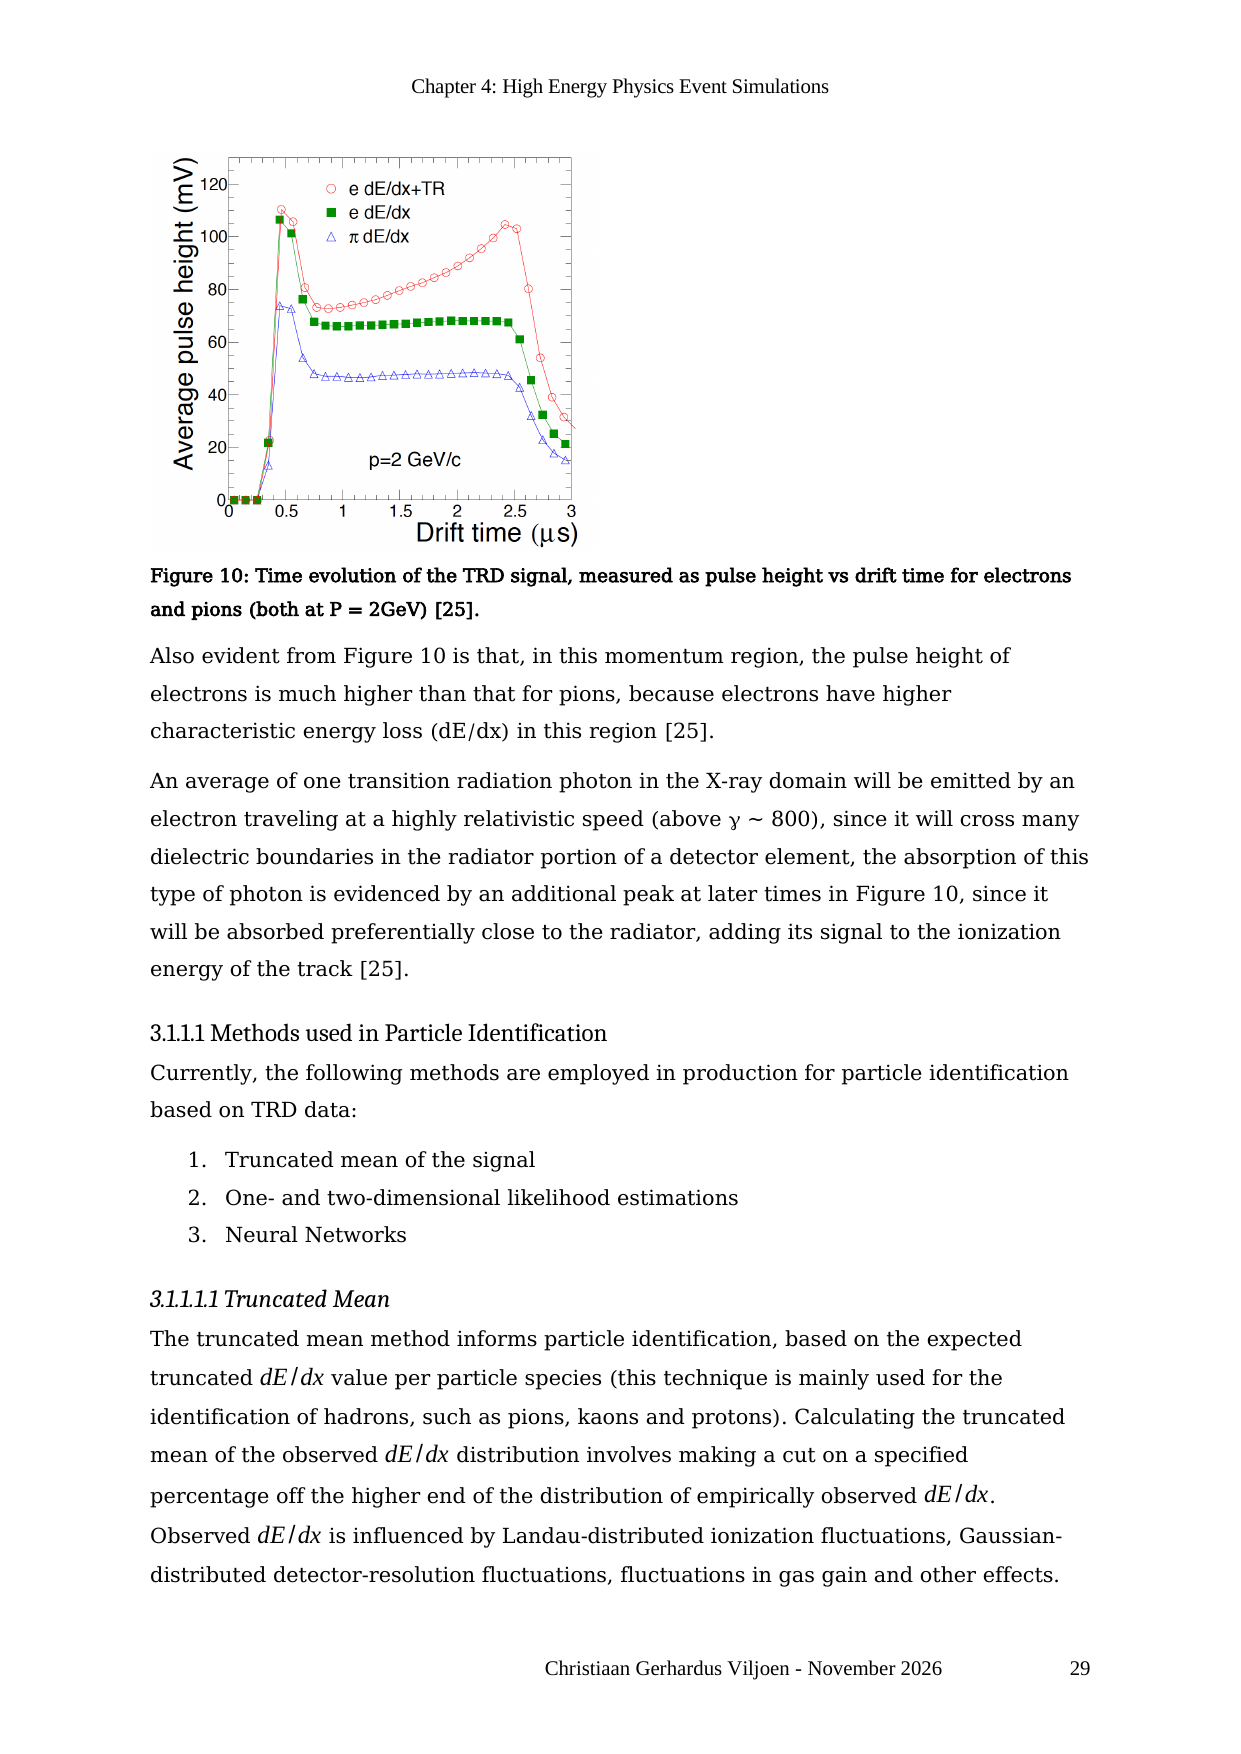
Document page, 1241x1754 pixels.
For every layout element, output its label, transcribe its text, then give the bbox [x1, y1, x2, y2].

picture [150, 150, 598, 551]
subtitle Methods used in Particle Identification [150, 1018, 1090, 1047]
list Truncated mean of the signal [187, 1147, 1090, 1172]
text An average of one transition radiation photon in the X-ray domain will be emitted by an electron traveling at a highly relativistic speed (above ~ 800), since it will cross many dielectric boundaries in the radiator portion of a detector element, the absorption of this type of photon is evidenced by an additional peak at later times in Figure 10, since it will be absorbed preferentially close to the radiator, adding its signal to the ionization energy of the track . [150, 768, 1090, 981]
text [150, 1326, 1090, 1586]
subtitle Truncated Mean [150, 1285, 1090, 1313]
text Figure : Time evolution of the TRD signal, measured as pulse height vs drift time for electrons and pions (both at P = 2GeV) . [150, 563, 1090, 619]
text Currently, the following methods are employed in production for particle identification based on TRD data: [150, 1060, 1090, 1122]
list Neural Networks [187, 1222, 1090, 1247]
text Also evident from Figure 10 is that, in this momentum region, the pulse height of electrons is much higher than that for pions, because electrons have higher characteristic energy loss (dE/dx) in this region . [150, 643, 1090, 743]
list One- and two-dimensional likelihood estimations [187, 1185, 1090, 1210]
